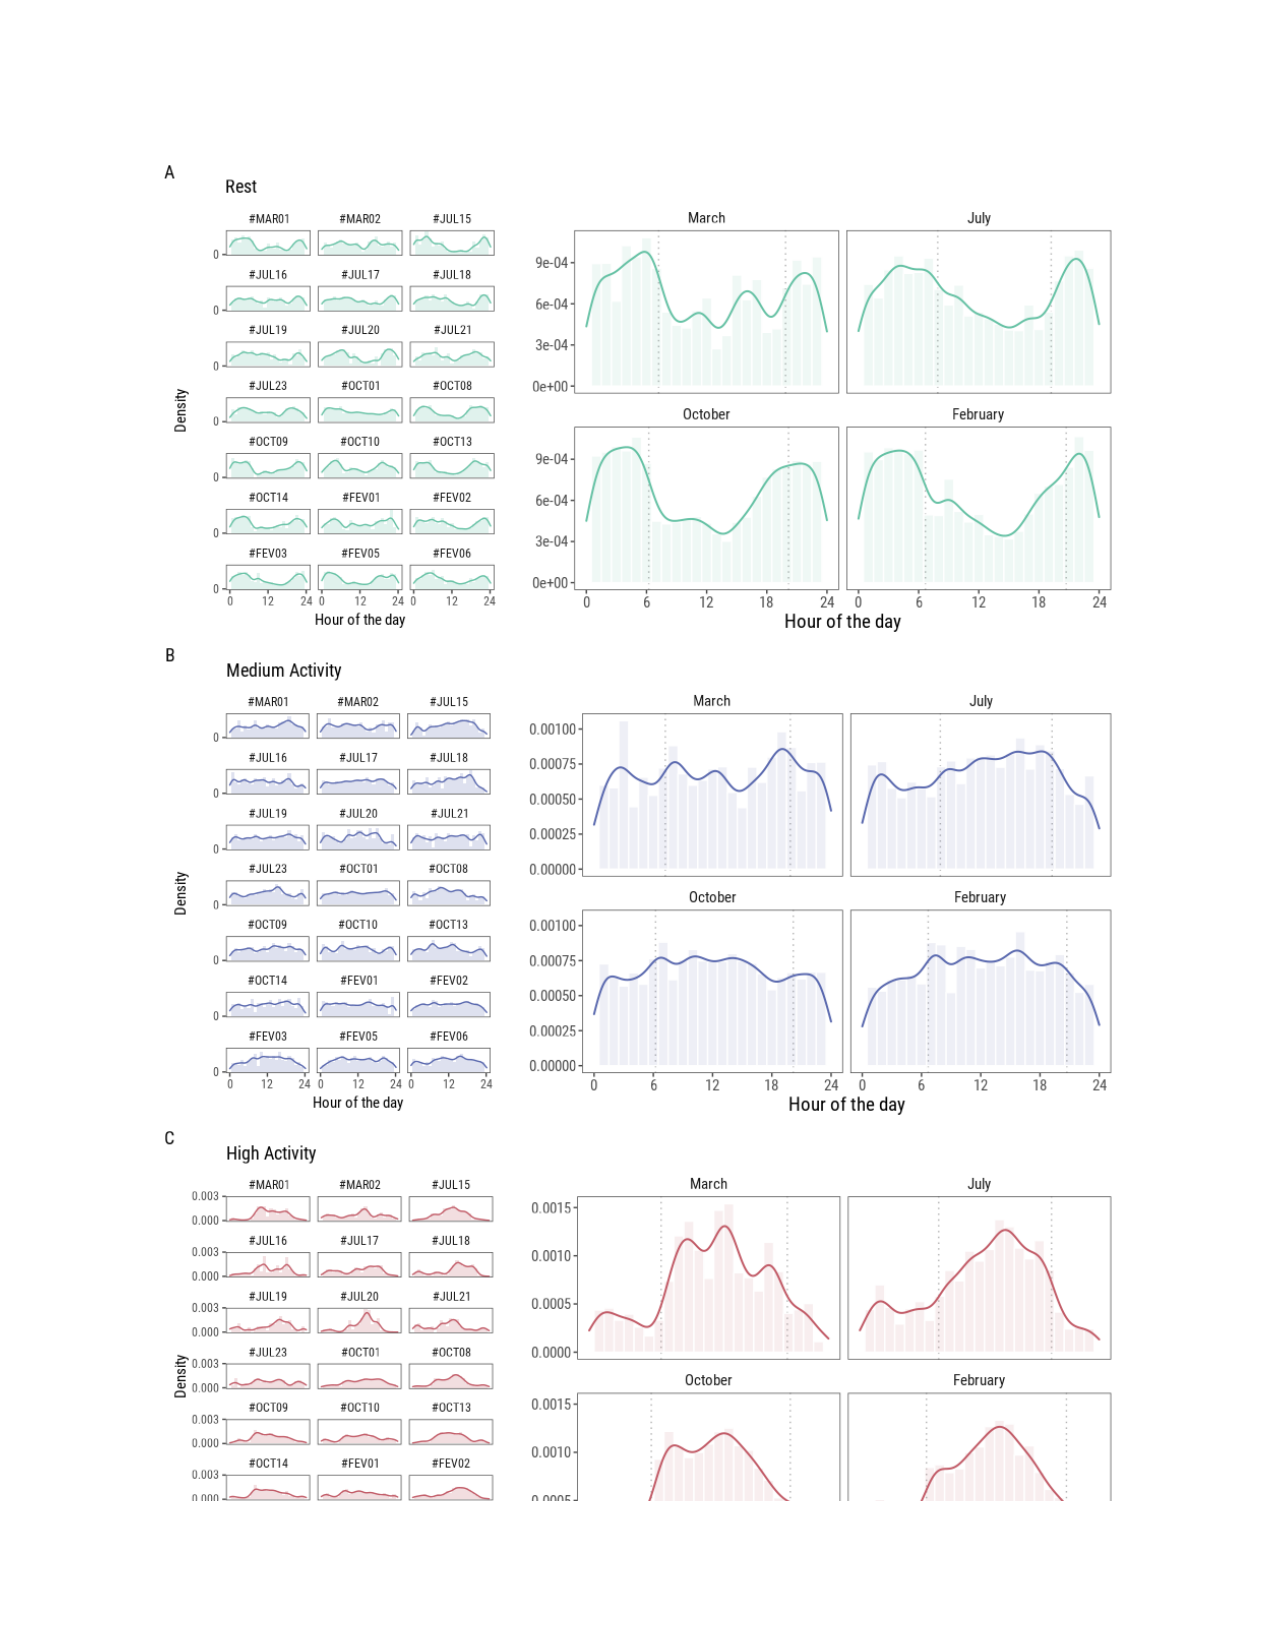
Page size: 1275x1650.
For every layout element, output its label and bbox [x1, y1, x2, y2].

picture [150, 150, 1125, 1501]
